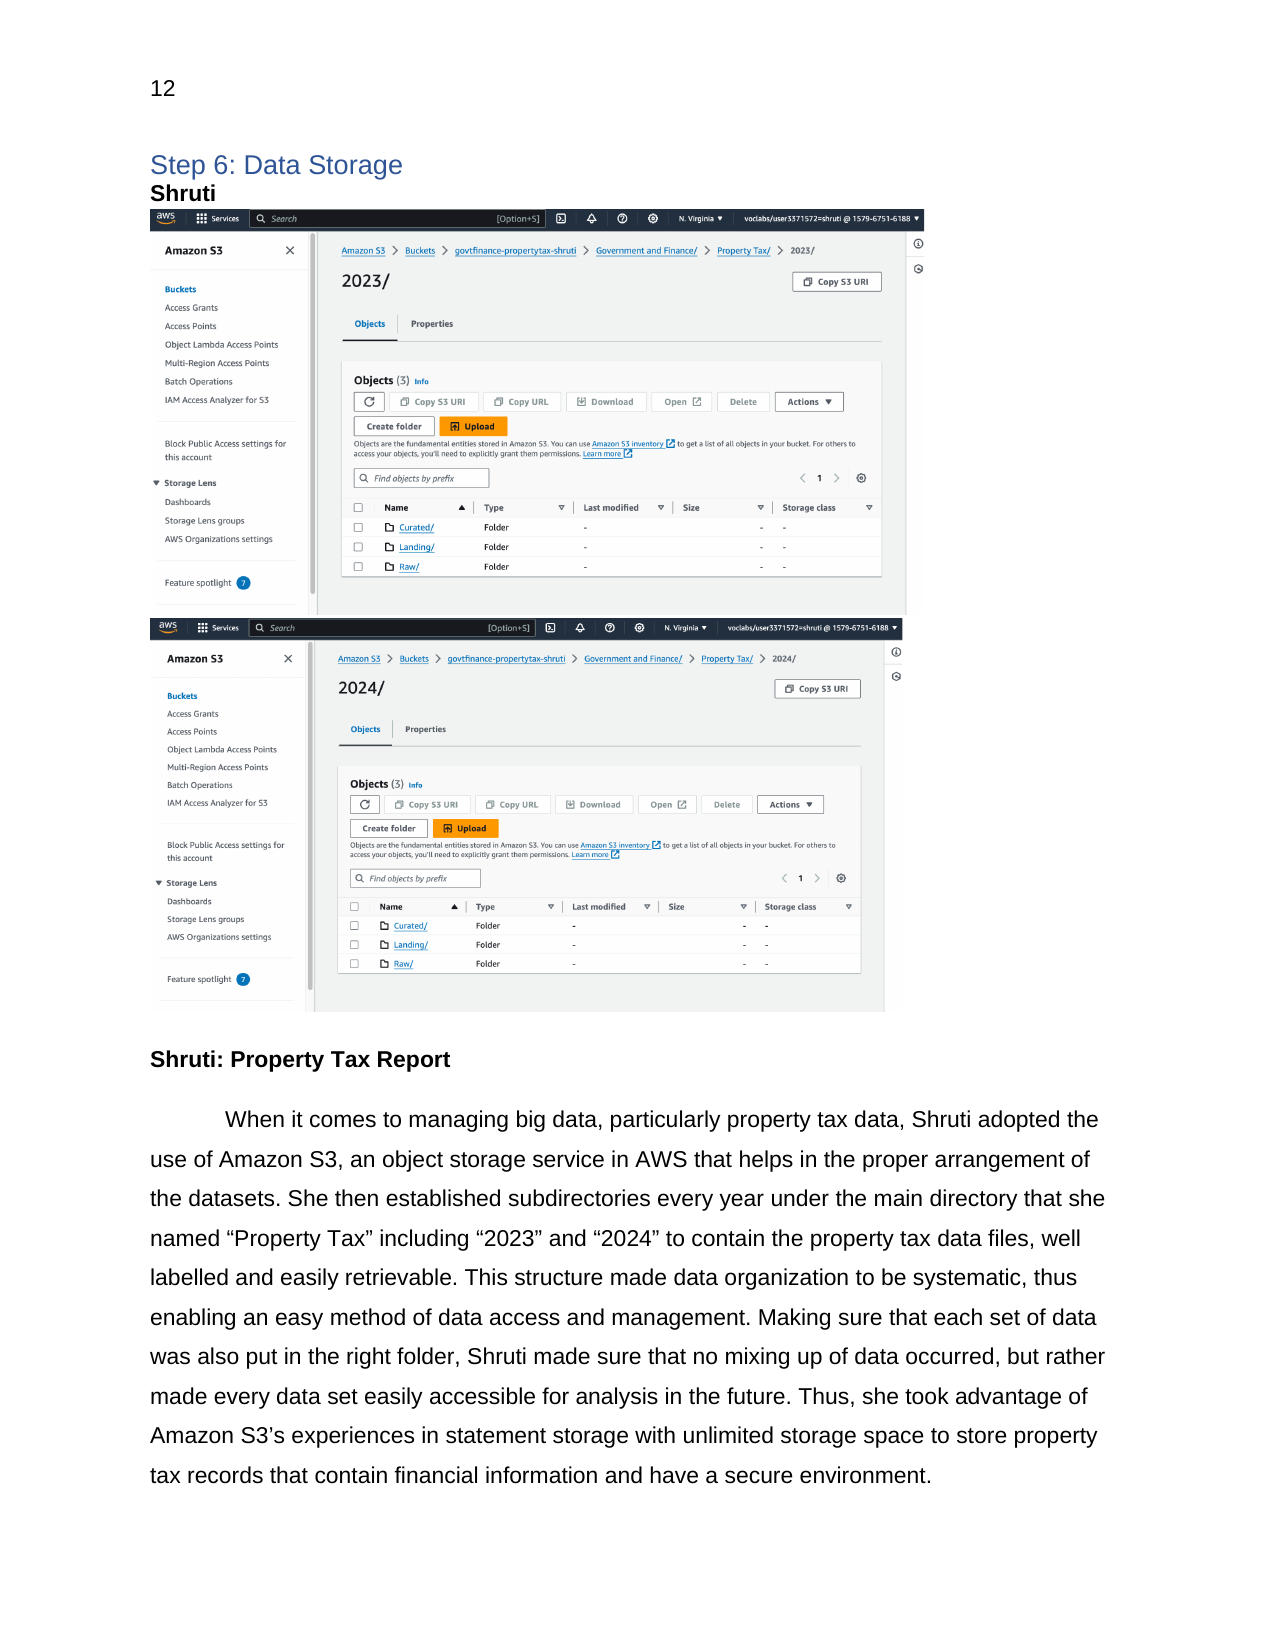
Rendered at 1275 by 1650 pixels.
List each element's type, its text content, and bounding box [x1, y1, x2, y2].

subtitle Step 6: Data Storage [150, 154, 1125, 179]
text Shruti: Property Tax Report [150, 1046, 1125, 1072]
text Shruti [150, 179, 1125, 206]
picture [150, 209, 925, 615]
picture [150, 618, 903, 1012]
text When it comes to managing big data, particularly property tax data, Shruti adopted the use of Amazon S3, an object storage service in AWS that helps in the proper arrangement of the datasets. She then established subdirectories every year under the main directory that she named “Property Tax” including “2023” and “2024” to contain the property tax data files, well labelled and easily retrievable. This structure made data organization to be systematic, thus enabling an easy method of data access and management. Making sure that each set of data was also put in the right folder, Shruti made sure that no mixing up of data occurred, but rather made every data set easily accessible for analysis in the future. Thus, she took advantage of Amazon S3’s experiences in statement storage with unlimited storage space to store property tax records that contain financial information and have a secure environment. [150, 1106, 1125, 1488]
